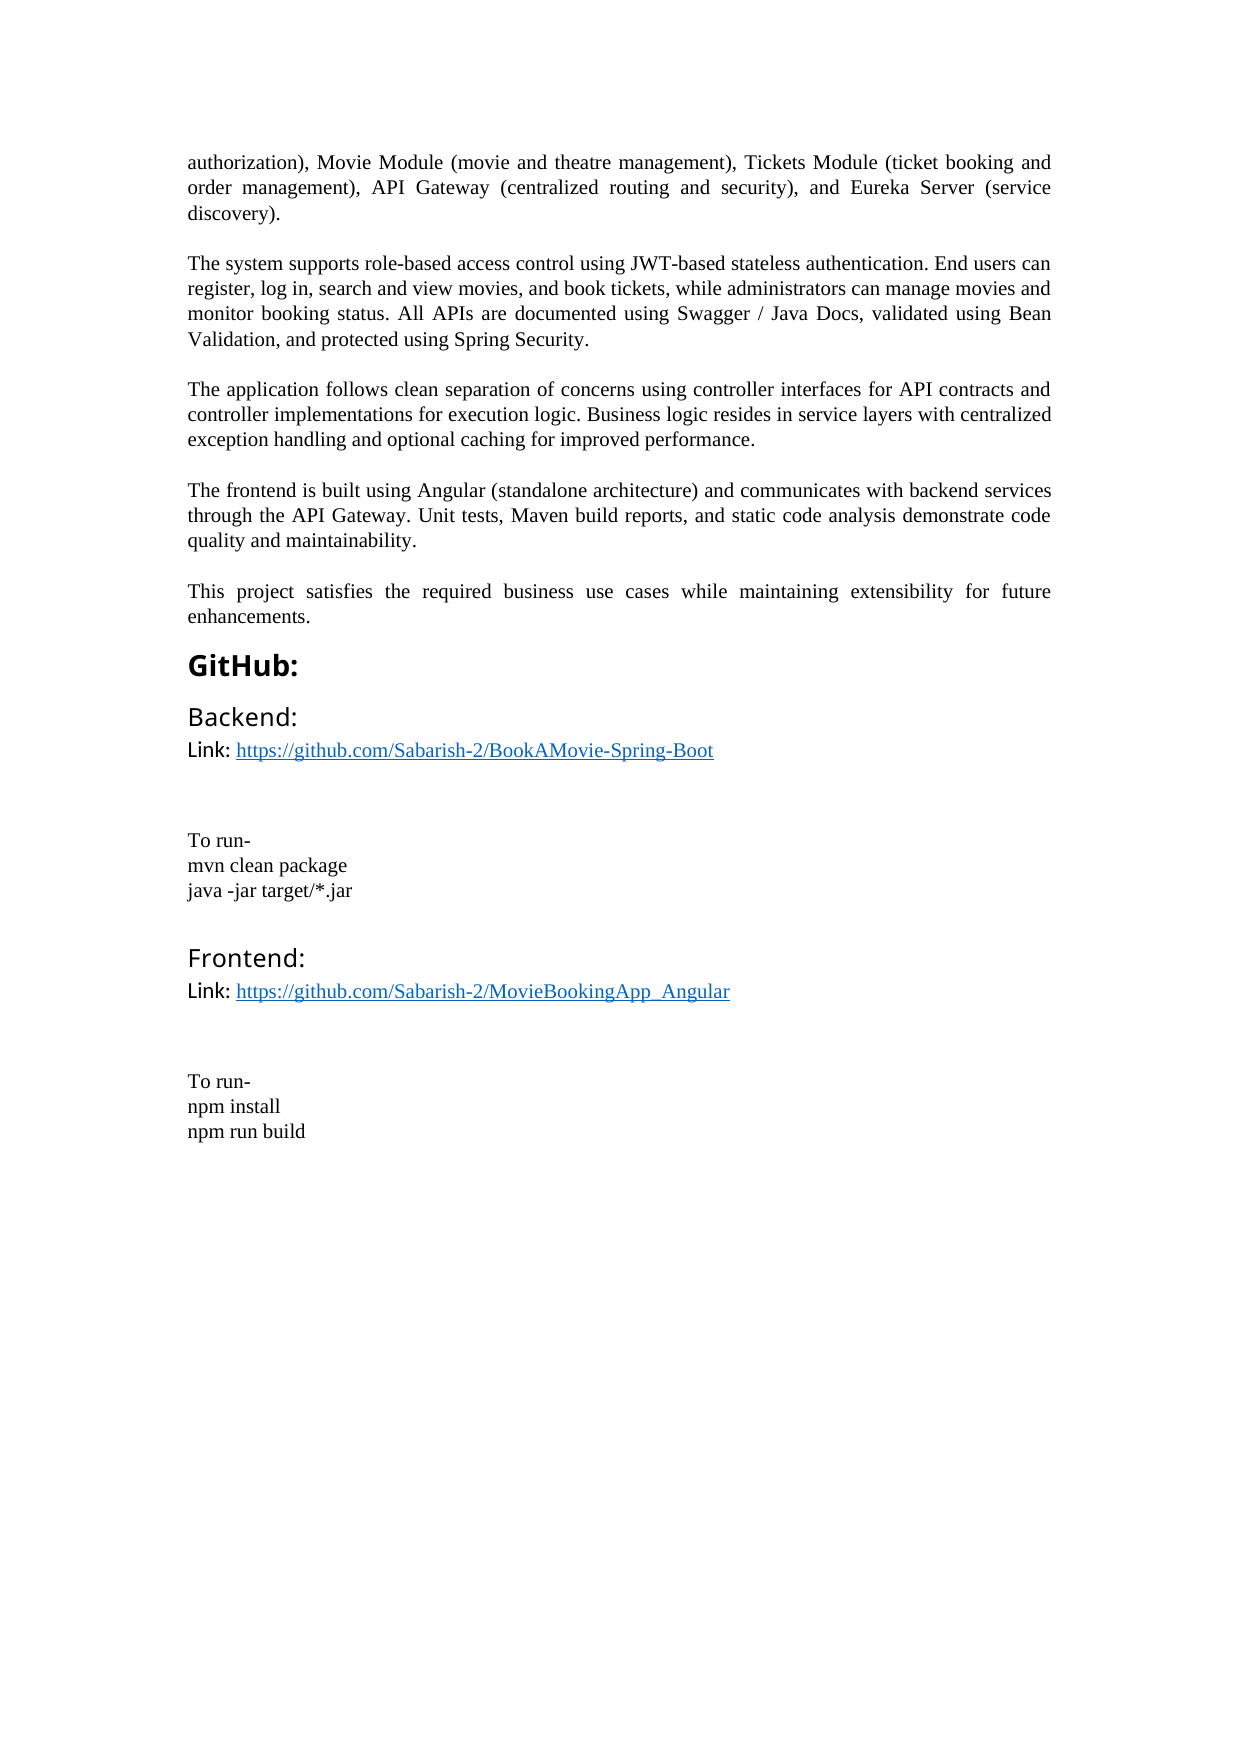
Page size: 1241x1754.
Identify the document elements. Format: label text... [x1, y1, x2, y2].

text The system supports role-based access control using JWT-based stateless authentication. End users can register, log in, search and view movies, and book tickets, while administrators can manage movies and monitor booking status. All APIs are documented using Swagger / Java Docs, validated using Bean Validation, and protected using Spring Security. [187, 251, 1053, 351]
text Link: https://github.com/Sabarish-2/BookAMovie-Spring-Boot [187, 736, 1053, 763]
text npm install [187, 1094, 1053, 1118]
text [187, 150, 1053, 224]
text java -jar target/*.jar [187, 878, 1053, 902]
text mvn clean package [187, 853, 1053, 877]
subtitle Frontend: [187, 941, 1053, 975]
text The application follows clean separation of concerns using controller interfaces for API contracts and controller implementations for execution logic. Business logic resides in service layers with centralized exception handling and optional caching for improved performance. [187, 377, 1053, 451]
subtitle Backend: [187, 700, 1053, 734]
text The frontend is built using Angular (standalone architecture) and communicates with backend services through the API Gateway. Unit tests, Maven build reports, and static code analysis demonstrate code quality and maintainability. [187, 478, 1053, 552]
text npm run build [187, 1119, 1053, 1143]
text To run- [187, 828, 1053, 852]
subtitle GitHub: [187, 646, 1053, 685]
text This project satisfies the required business use cases while maintaining extensibility for future enhancements. [187, 578, 1053, 628]
text To run- [187, 1069, 1053, 1093]
text Link: https://github.com/Sabarish-2/MovieBookingApp_Angular [187, 977, 1053, 1005]
